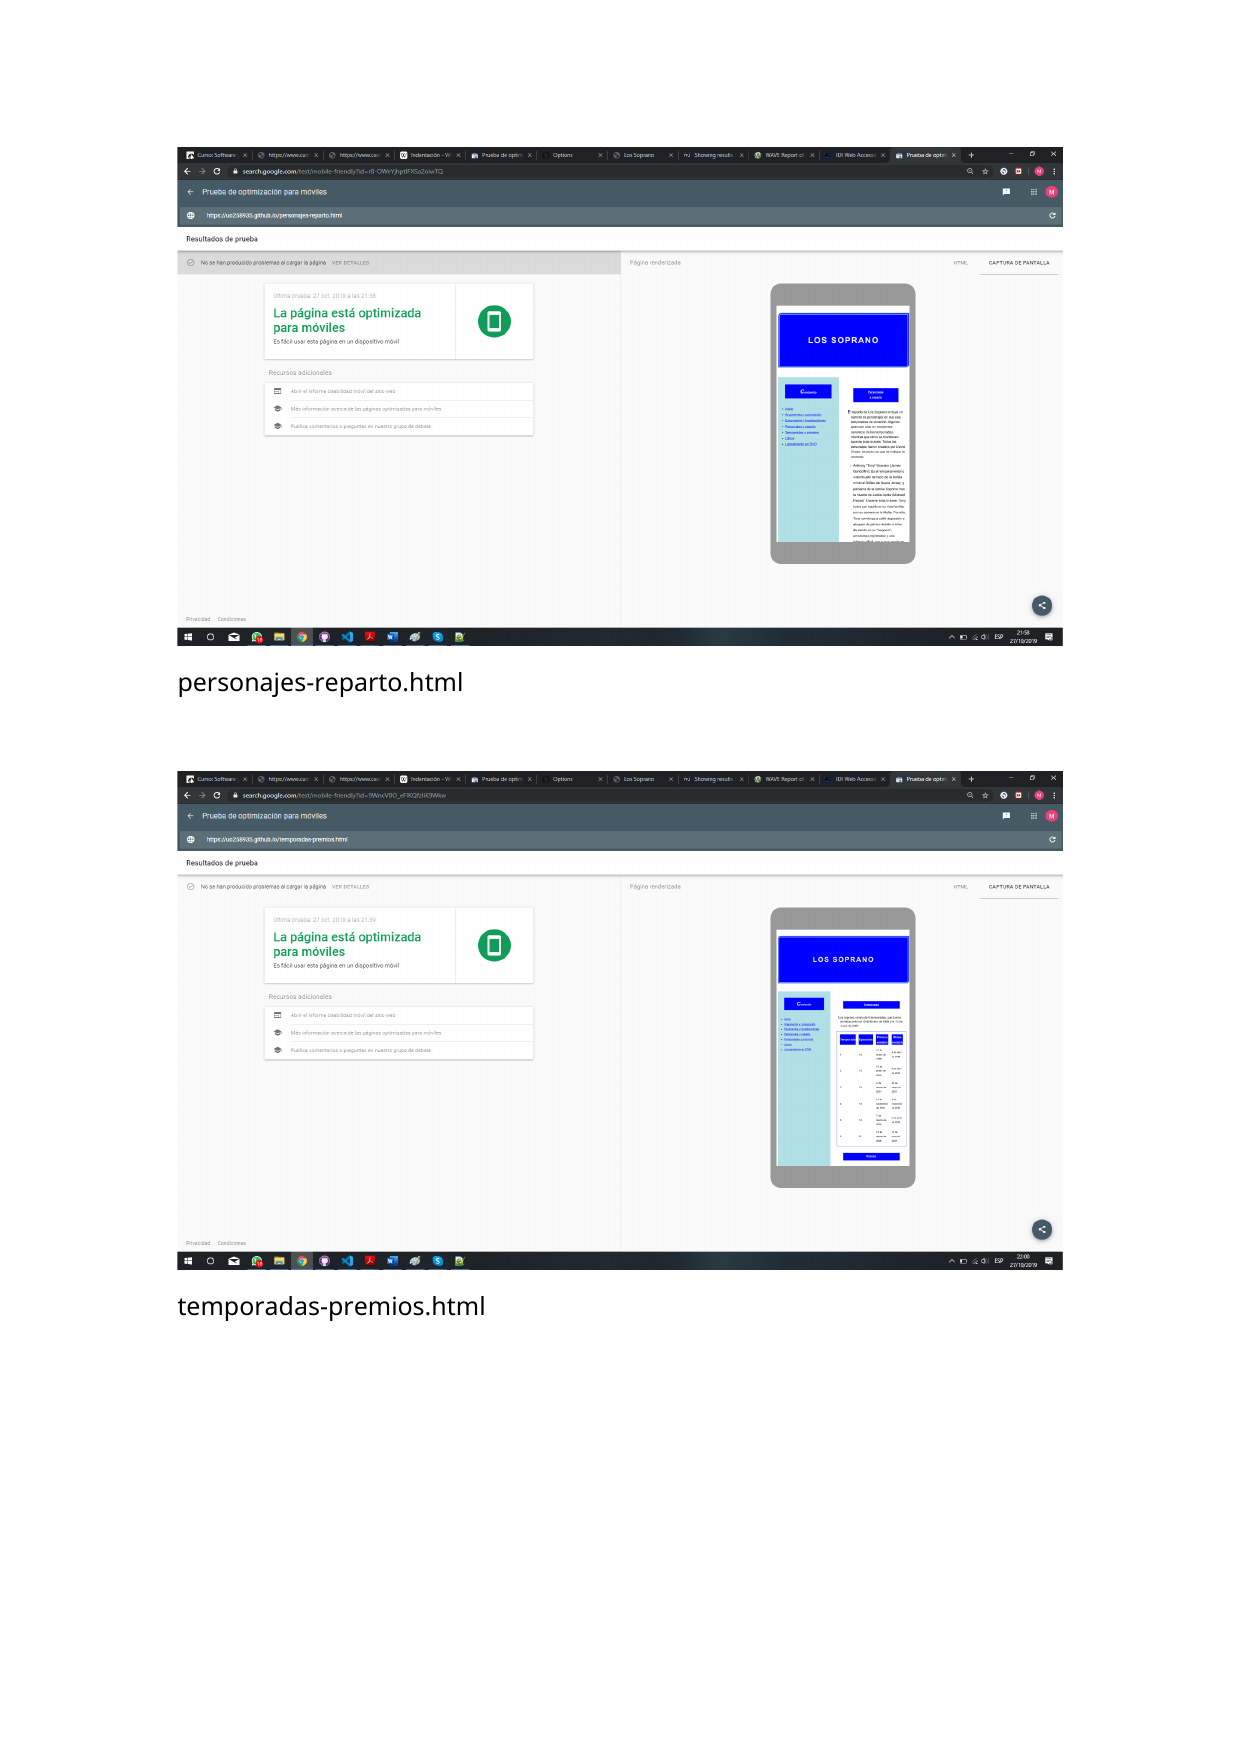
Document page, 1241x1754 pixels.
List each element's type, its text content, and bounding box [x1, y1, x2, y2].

text personajes-reparto.html [177, 665, 1063, 699]
text temporadas-premios.html [177, 1289, 1063, 1323]
picture [177, 771, 1063, 1270]
picture [177, 147, 1063, 646]
